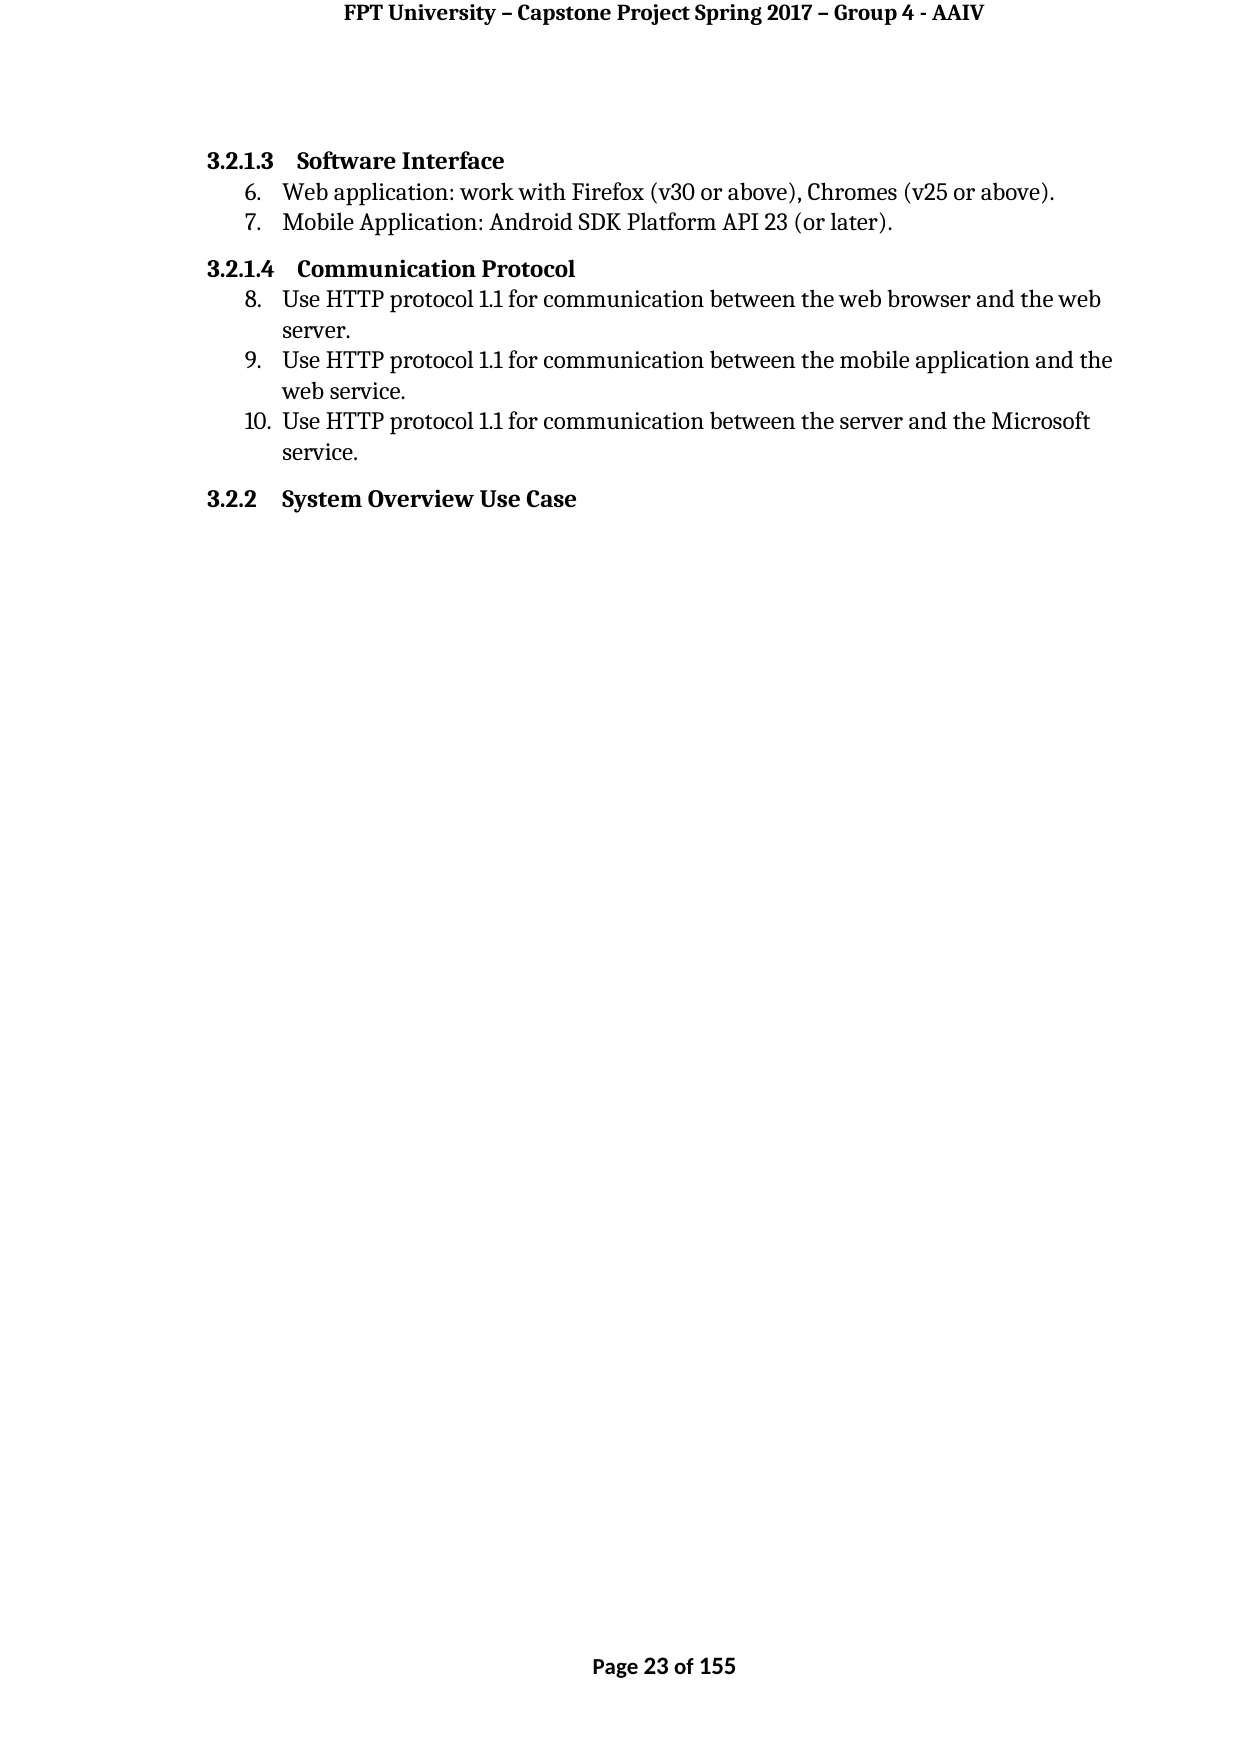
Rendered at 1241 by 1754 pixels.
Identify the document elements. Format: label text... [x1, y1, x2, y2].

subtitle System Overview Use Case [207, 484, 1122, 513]
subtitle Communication Protocol [207, 255, 1122, 284]
list Use HTTP protocol 1.1 for communication between the server and the Microsoft service. [244, 407, 1122, 466]
list Use HTTP protocol 1.1 for communication between the web browser and the web server. [244, 285, 1122, 344]
list Web application: work with Firefox (v30 or above), Chromes (v25 or above). [244, 177, 1122, 206]
list Use HTTP protocol 1.1 for communication between the mobile application and the web service. [244, 346, 1122, 405]
list Mobile Application: Android SDK Platform API 23 (or later). [244, 208, 1122, 237]
subtitle Software Interface [207, 147, 1122, 176]
